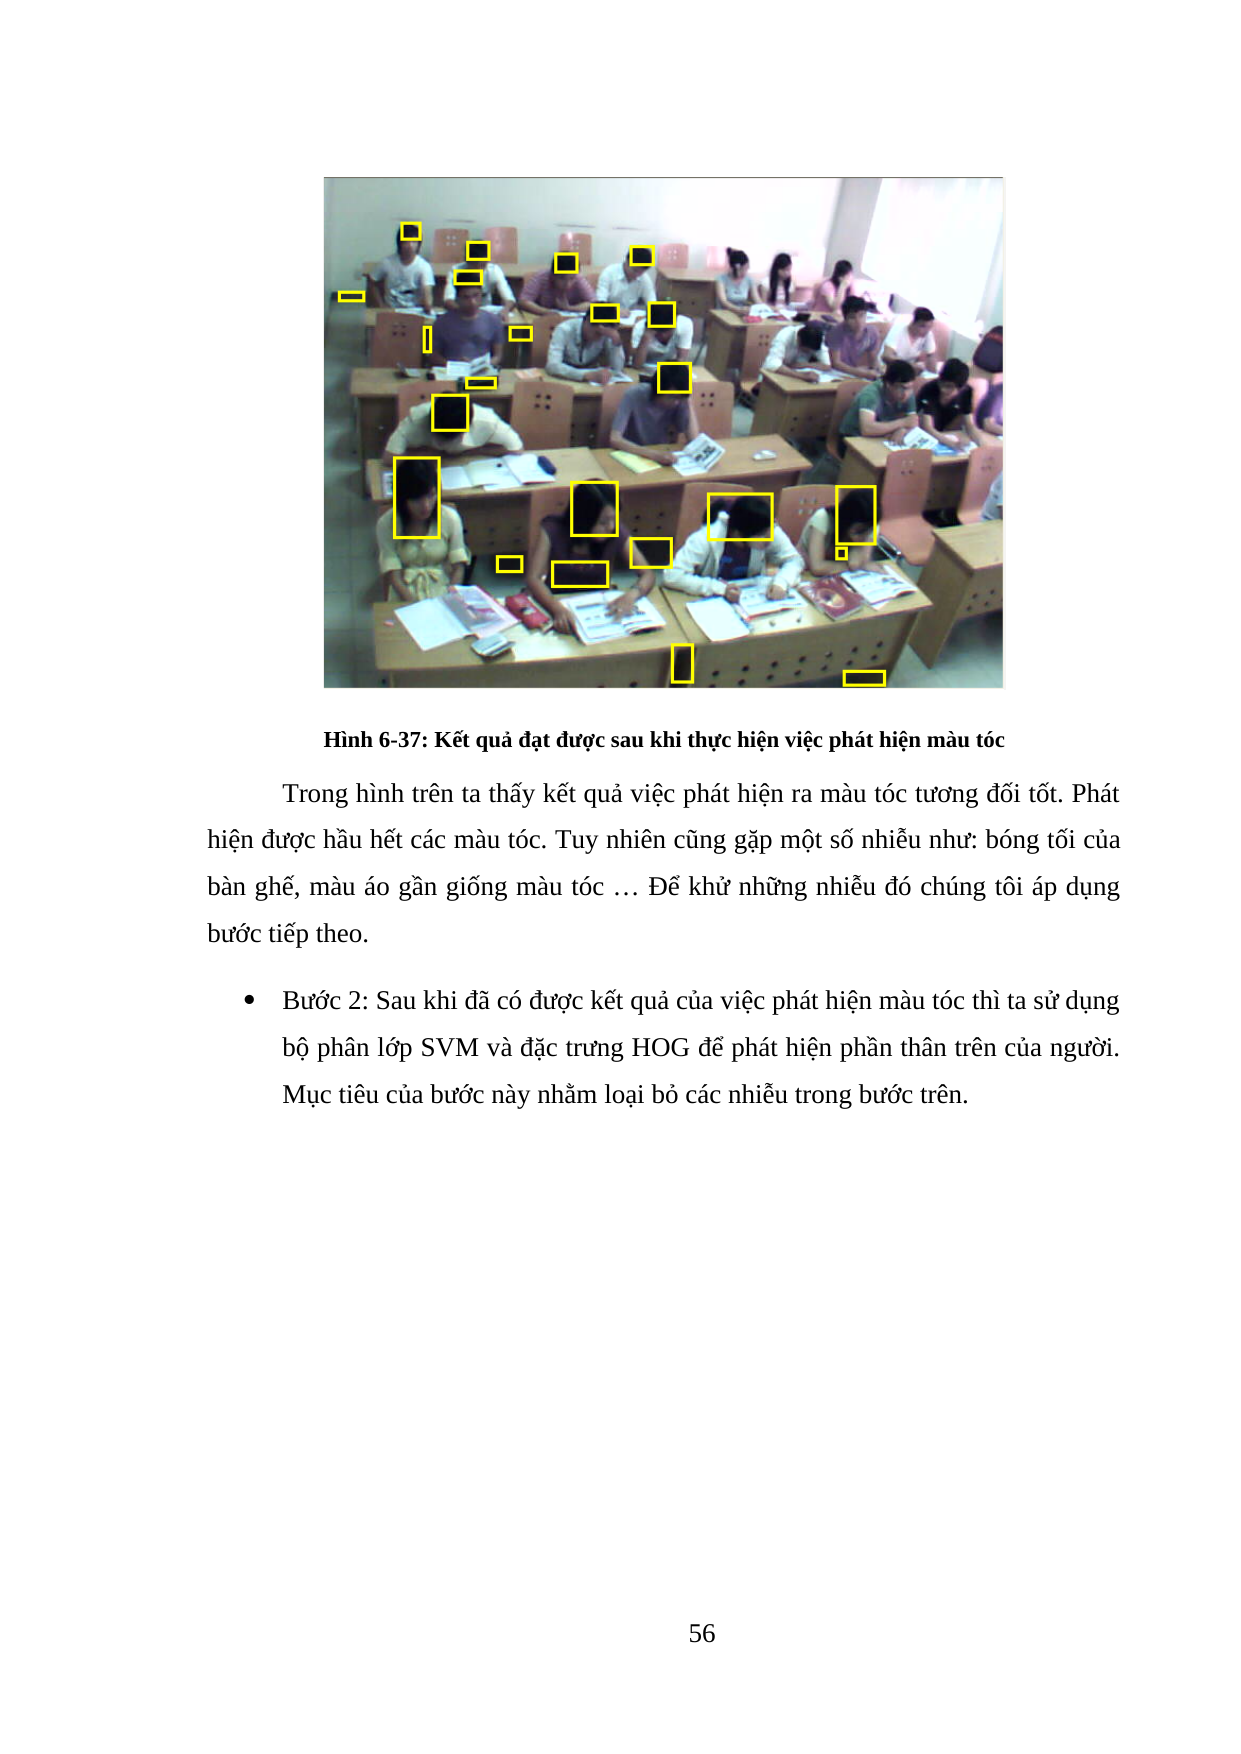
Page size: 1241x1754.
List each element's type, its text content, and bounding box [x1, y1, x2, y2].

text Trong hình trên ta thấy kết quả việc phát hiện ra màu tóc tương đối tốt. Phát hiện được hầu hết các màu tóc. Tuy nhiên cũng gặp một số nhiễu như: bóng tối của bàn ghế, màu áo gần giống màu tóc … Để khử những nhiễu đó chúng tôi áp dụng bước tiếp theo. [207, 777, 1122, 948]
list Bước 2: Sau khi đã có được kết quả của việc phát hiện màu tóc thì ta sử dụng bộ phân lớp SVM và đặc trưng HOG để phát hiện phần thân trên của người. Mục tiêu của bước này nhằm loại bỏ các nhiễu trong bước trên. [244, 984, 1122, 1109]
picture [323, 177, 1005, 690]
